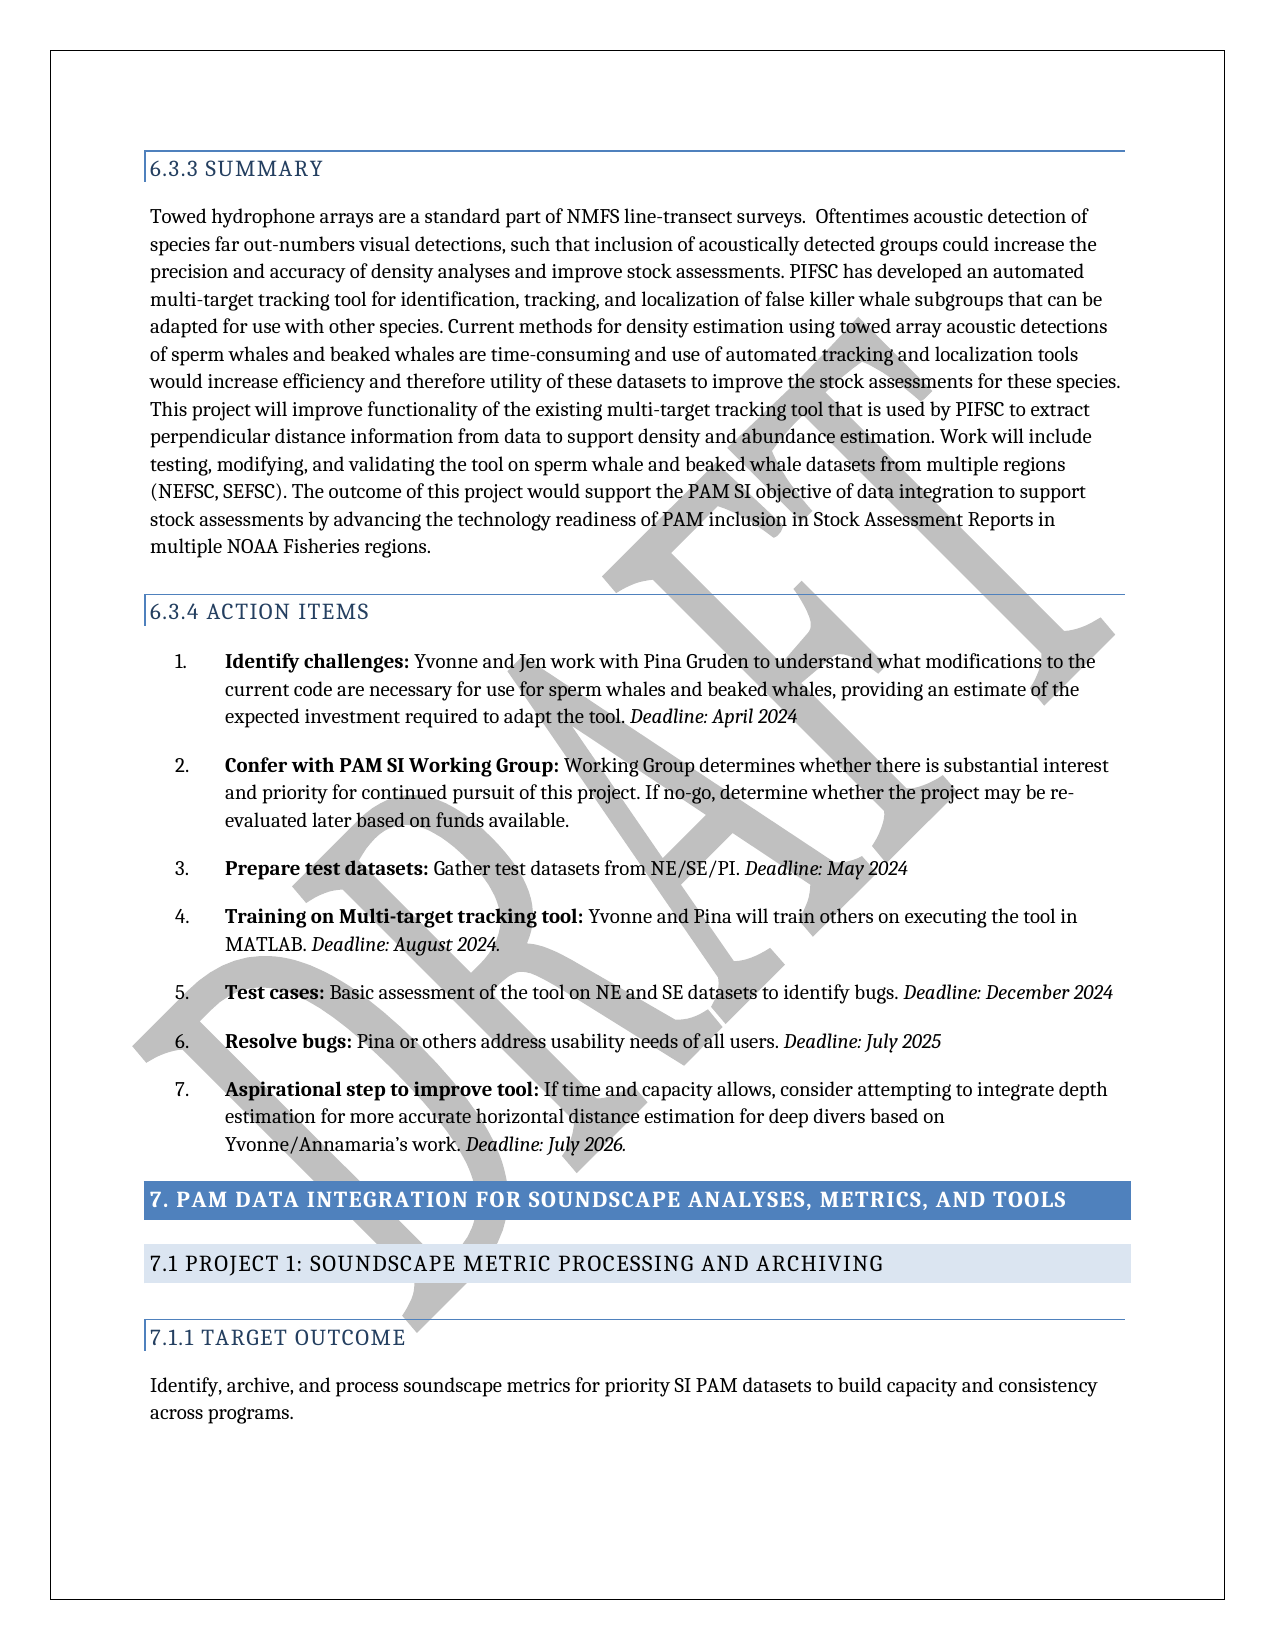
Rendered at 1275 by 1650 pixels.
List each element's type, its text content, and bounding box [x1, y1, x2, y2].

subtitle 6.3.4 Action Items [146, 595, 1125, 626]
list Identify challenges: Yvonne and Jen work with Pina Gruden to understand what modifications to the current code are necessary for use for sperm whales and beaked whales, providing an estimate of the expected investment required to adapt the tool. Deadline: April 2024 [175, 650, 1125, 729]
list Resolve bugs: Pina or others address usability needs of all users. Deadline: July 2025 [175, 1029, 1125, 1053]
list Confer with PAM SI Working Group: Working Group determines whether there is substantial interest and priority for continued pursuit of this project. If no-go, determine whether the project may be re-evaluated later based on funds available. [175, 753, 1125, 832]
subtitle 7. PAM Data Integration for Soundscape Analyses, Metrics, and Tools [150, 1187, 1125, 1214]
list Test cases: Basic assessment of the tool on NE and SE datasets to identify bugs. Deadline: December 2024 [175, 981, 1125, 1005]
list Aspirational step to improve tool: If time and capacity allows, consider attempting to integrate depth estimation for more accurate horizontal distance estimation for deep divers based on Yvonne/Annamaria’s work. Deadline: July 2026. [175, 1078, 1125, 1157]
subtitle 7.1.1 Target Outcome [146, 1320, 1125, 1351]
list Prepare test datasets: Gather test datasets from NE/SE/PI. Deadline: May 2024 [175, 857, 1125, 881]
text Towed hydrophone arrays are a standard part of NMFS line-transect surveys. Oftentimes acoustic detection of species far out-numbers visual detections, such that inclusion of acoustically detected groups could increase the precision and accuracy of density analyses and improve stock assessments. PIFSC has developed an automated multi-target tracking tool for identification, tracking, and localization of false killer whale subgroups that can be adapted for use with other species. Current methods for density estimation using towed array acoustic detections of sperm whales and beaked whales are time-consuming and use of automated tracking and localization tools would increase efficiency and therefore utility of these datasets to improve the stock assessments for these species. This project will improve functionality of the existing multi-target tracking tool that is used by PIFSC to extract perpendicular distance information from data to support density and abundance estimation. Work will include testing, modifying, and validating the tool on sperm whale and beaked whale datasets from multiple regions (NEFSC, SEFSC). The outcome of this project would support the PAM SI objective of data integration to support stock assessments by advancing the technology readiness of PAM inclusion in Stock Assessment Reports in multiple NOAA Fisheries regions. [150, 205, 1125, 559]
text Identify, archive, and process soundscape metrics for priority SI PAM datasets to build capacity and consistency across programs. [150, 1373, 1125, 1425]
subtitle 6.3.3 Summary [146, 152, 1125, 182]
subtitle 7.1 Project 1: Soundscape metric processing and archiving [150, 1251, 1125, 1277]
list Training on Multi-target tracking tool: Yvonne and Pina will train others on executing the tool in MATLAB. Deadline: August 2024. [175, 905, 1125, 957]
